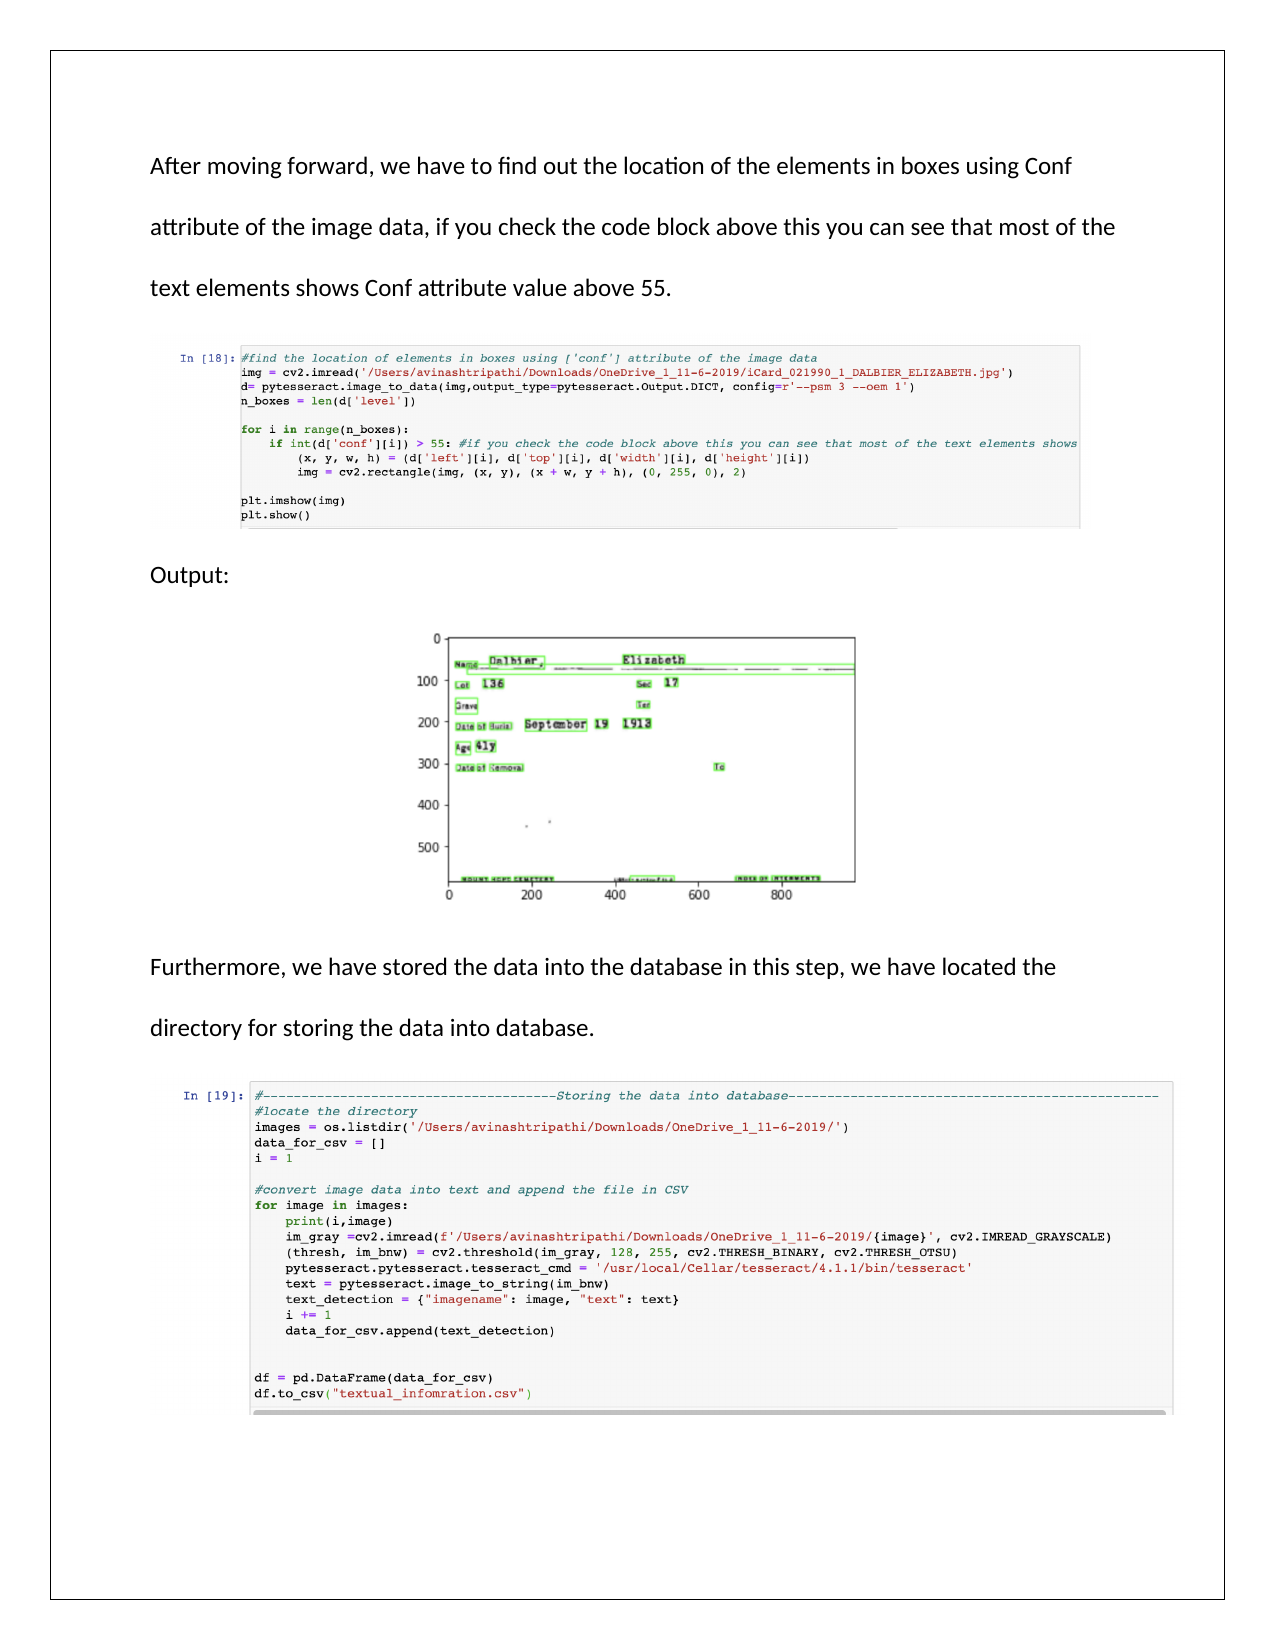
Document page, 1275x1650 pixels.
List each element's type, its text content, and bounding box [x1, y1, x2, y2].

picture [150, 1073, 1185, 1415]
text Furthermore, we have stored the data into the database in this step, we have located the directory for storing the data into database. [150, 951, 1125, 1043]
text Output: [150, 559, 1125, 590]
picture [150, 333, 1091, 529]
picture [286, 620, 989, 921]
text After moving forward, we have to find out the location of the elements in boxes using Conf attribute of the image data, if you check the code block above this you can see that most of the text elements shows Conf attribute value above 55. [150, 150, 1125, 303]
